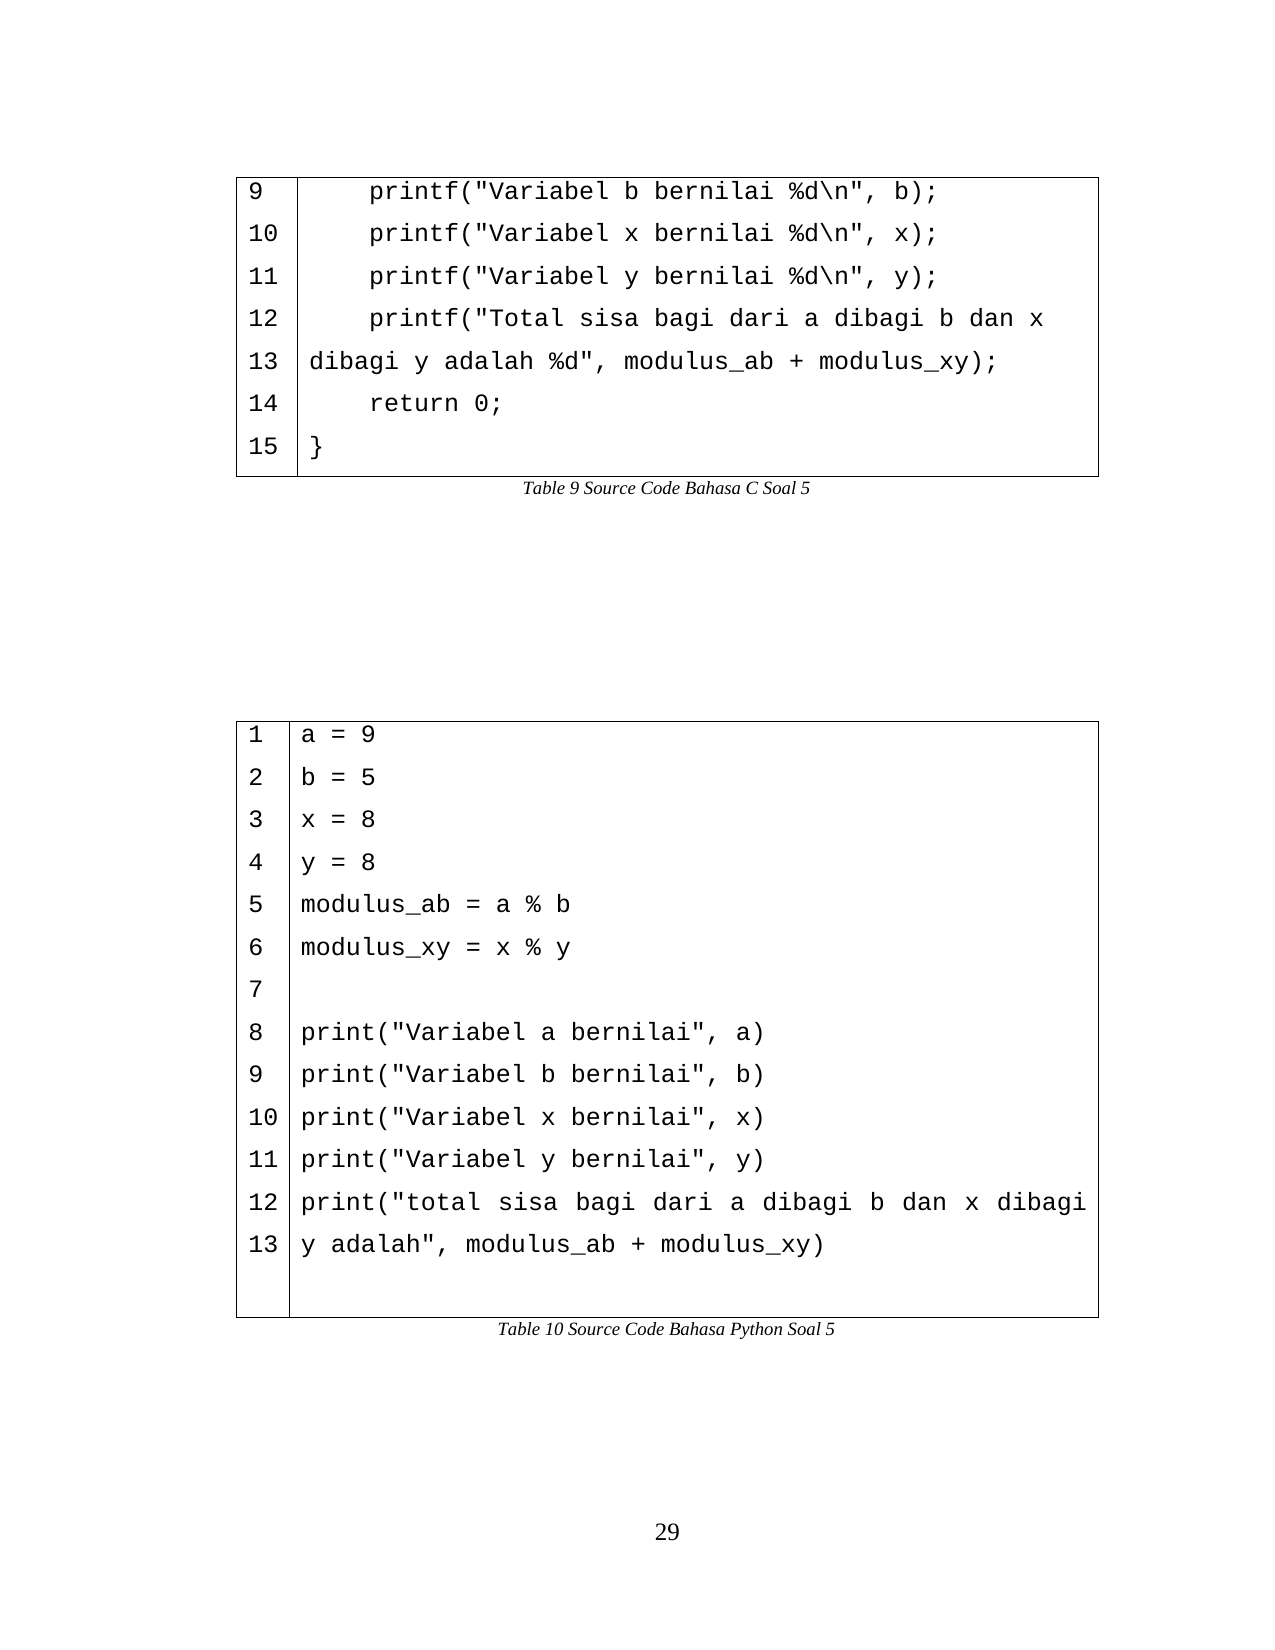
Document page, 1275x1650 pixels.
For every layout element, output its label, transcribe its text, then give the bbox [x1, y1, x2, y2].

table_header 1 2 3 4 5 6 7 8 9 10 11 12 13 [237, 722, 289, 1317]
text Table 10 Source Code Bahasa Python Soal 5 [236, 1318, 1098, 1339]
text Table 9 Source Code Bahasa C Soal 5 [236, 477, 1098, 498]
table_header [298, 178, 1098, 476]
table_header a = 9 b = 5 x = 8 y = 8 modulus_ab = a % b modulus_xy = x % y print("Variabel a bernilai", a) print("Variabel b bernilai", b) print("Variabel x bernilai", x) print("Variabel y bernilai", y) print("total sisa bagi dari a dibagi b dan x dibagi y adalah", modulus_ab + modulus_xy) [290, 722, 1098, 1317]
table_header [237, 178, 297, 476]
